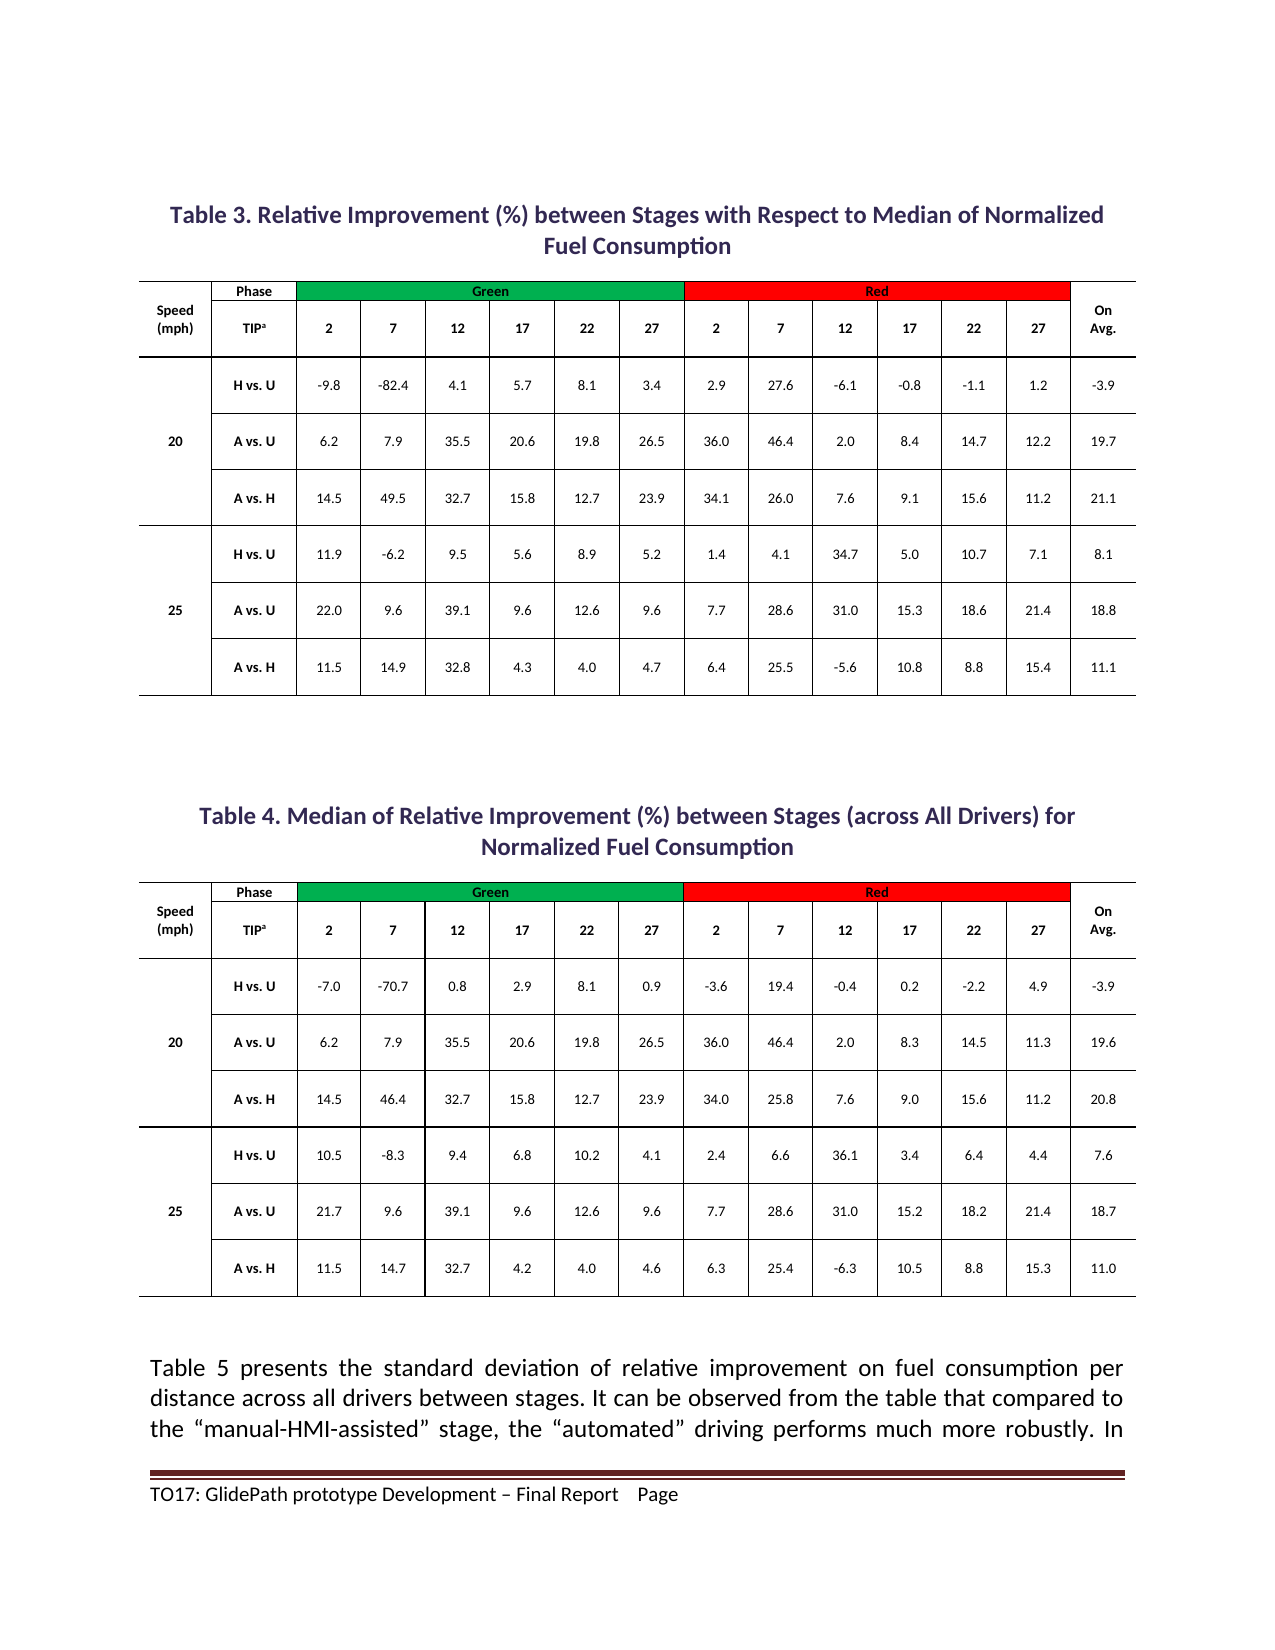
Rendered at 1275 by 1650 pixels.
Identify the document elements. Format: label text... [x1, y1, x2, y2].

table_cell -0.4 [813, 959, 877, 1014]
table_cell 8.8 [942, 639, 1006, 694]
table_cell 35.5 [426, 1015, 489, 1070]
table_header Phase [212, 883, 297, 901]
table_cell 36.1 [813, 1128, 877, 1183]
table_cell 17 [490, 301, 554, 356]
table_cell 15.6 [942, 1071, 1006, 1126]
table_cell 15.3 [878, 583, 941, 638]
table_cell 9.6 [490, 1184, 554, 1239]
table_cell TIPa [212, 902, 297, 957]
table_cell 20 [139, 959, 211, 1126]
table_cell 2 [685, 301, 748, 356]
table_cell 1.4 [685, 526, 748, 582]
table_cell -2.2 [942, 959, 1006, 1014]
table_cell 39.1 [426, 1184, 489, 1239]
table_cell 34.0 [684, 1071, 748, 1126]
table_cell 9.6 [619, 1184, 683, 1239]
table_cell 27 [1007, 301, 1070, 356]
table_cell A vs. U [212, 583, 296, 638]
table_cell -9.8 [297, 358, 360, 413]
table_header Speed (mph) [139, 282, 211, 356]
table_cell 19.7 [1071, 414, 1136, 469]
table_cell 34.1 [685, 470, 748, 525]
table_header Speed (mph) [139, 883, 211, 957]
table_cell 20.8 [1071, 1071, 1136, 1126]
table_cell 25.8 [749, 1071, 812, 1126]
table_cell 7 [749, 301, 812, 356]
table_cell 12 [813, 301, 877, 356]
table_cell 4.7 [620, 639, 684, 694]
table_cell 7 [361, 301, 425, 356]
table_cell A vs. U [212, 1184, 297, 1239]
table_cell 14.5 [942, 1015, 1006, 1070]
table_header Red [684, 883, 1070, 901]
table_cell 19.4 [749, 959, 812, 1014]
table_cell 39.1 [426, 583, 489, 638]
table_cell 17 [878, 301, 941, 356]
table_cell 10.2 [555, 1128, 618, 1183]
table_cell 15.3 [1007, 1240, 1070, 1296]
table_cell A vs. H [212, 1071, 297, 1126]
table_cell -6.3 [813, 1240, 877, 1296]
table_cell 25.5 [749, 639, 812, 694]
table_cell 36.0 [685, 414, 748, 469]
table_cell 31.0 [813, 583, 877, 638]
table_cell H vs. U [212, 1128, 297, 1183]
table_cell -0.8 [878, 358, 941, 413]
table_cell 18.6 [942, 583, 1006, 638]
table_cell 9.6 [620, 583, 684, 638]
table_cell 19.8 [555, 1015, 618, 1070]
table_cell 18.7 [1071, 1184, 1136, 1239]
table_cell 26.5 [619, 1015, 683, 1070]
table_cell 25 [139, 526, 211, 694]
table_cell 6.2 [297, 414, 360, 469]
table_header Green [297, 282, 684, 300]
table_cell 27 [620, 301, 684, 356]
table_cell -7.0 [298, 959, 360, 1014]
table_cell 7 [361, 902, 424, 957]
table_cell 7.9 [361, 1015, 424, 1070]
table_cell 27 [1007, 902, 1070, 957]
table_cell 36.0 [684, 1015, 748, 1070]
table_cell 25.4 [749, 1240, 812, 1296]
table_cell A vs. H [212, 1240, 297, 1296]
table_cell 15.8 [490, 1071, 554, 1126]
table_cell 46.4 [749, 1015, 812, 1070]
table_cell 12.7 [555, 1071, 618, 1126]
table_cell 46.4 [361, 1071, 424, 1126]
table_cell 4.6 [619, 1240, 683, 1296]
table_cell -8.3 [361, 1128, 424, 1183]
table_cell 14.5 [298, 1071, 360, 1126]
table_cell H vs. U [212, 526, 296, 582]
table_cell 5.6 [490, 526, 554, 582]
table_cell 11.0 [1071, 1240, 1136, 1296]
table_cell 10.5 [878, 1240, 941, 1296]
table_cell 22 [942, 301, 1006, 356]
table_cell 10.5 [298, 1128, 360, 1183]
table_cell 23.9 [620, 470, 684, 525]
table_cell 21.4 [1007, 1184, 1070, 1239]
table_cell 14.9 [361, 639, 425, 694]
table_cell 4.0 [555, 639, 619, 694]
table_cell 7.9 [361, 414, 425, 469]
table_cell -3.9 [1071, 358, 1136, 413]
table_cell 11.3 [1007, 1015, 1070, 1070]
table_header Red [685, 282, 1070, 300]
table_cell 14.7 [942, 414, 1006, 469]
table_header Green [298, 883, 683, 901]
table_cell 8.8 [942, 1240, 1006, 1296]
table_cell 21.7 [298, 1184, 360, 1239]
table_cell 1.2 [1007, 358, 1070, 413]
table_cell 9.4 [426, 1128, 489, 1183]
table_cell 15.4 [1007, 639, 1070, 694]
table_cell 11.2 [1007, 470, 1070, 525]
table_cell 4.2 [490, 1240, 554, 1296]
table_cell 22 [555, 301, 619, 356]
table_cell 14.5 [297, 470, 360, 525]
table_cell 12 [426, 902, 489, 957]
table_cell 7.7 [684, 1184, 748, 1239]
table_cell 23.9 [619, 1071, 683, 1126]
table_cell 15.2 [878, 1184, 941, 1239]
table_cell 12.6 [555, 1184, 618, 1239]
table_cell -3.9 [1071, 959, 1136, 1014]
table_cell 3.4 [620, 358, 684, 413]
table_cell 20.6 [490, 1015, 554, 1070]
table_cell TIPa [212, 301, 296, 356]
table_cell 12.7 [555, 470, 619, 525]
table_cell 8.4 [878, 414, 941, 469]
table_cell 3.4 [878, 1128, 941, 1183]
table_cell 12.2 [1007, 414, 1070, 469]
table_cell 8.1 [555, 358, 619, 413]
table_cell 17 [878, 902, 941, 957]
table_cell 27.6 [749, 358, 812, 413]
table_cell 4.1 [619, 1128, 683, 1183]
table_cell A vs. H [212, 639, 296, 694]
table_cell 2 [684, 902, 748, 957]
table_cell 9.6 [361, 1184, 424, 1239]
table_cell 31.0 [813, 1184, 877, 1239]
table_cell 2.4 [684, 1128, 748, 1183]
table_header On Avg. [1071, 282, 1136, 356]
table_cell 7.6 [813, 470, 877, 525]
table_cell 10.8 [878, 639, 941, 694]
table_cell 2.0 [813, 1015, 877, 1070]
table_cell 12.6 [555, 583, 619, 638]
table_cell A vs. U [212, 414, 296, 469]
table_cell 9.6 [490, 583, 554, 638]
table_cell 9.6 [361, 583, 425, 638]
table_cell 27 [619, 902, 683, 957]
table_cell 5.7 [490, 358, 554, 413]
table_cell 8.1 [1071, 526, 1136, 582]
table_cell 32.7 [426, 1071, 489, 1126]
table_cell 6.8 [490, 1128, 554, 1183]
table_cell -82.4 [361, 358, 425, 413]
table_cell 12 [813, 902, 877, 957]
table_cell 11.9 [297, 526, 360, 582]
table_cell 18.2 [942, 1184, 1006, 1239]
table_cell -1.1 [942, 358, 1006, 413]
table_cell -70.7 [361, 959, 424, 1014]
table_cell 4.4 [1007, 1128, 1070, 1183]
table_cell 28.6 [749, 1184, 812, 1239]
table_cell 4.9 [1007, 959, 1070, 1014]
table_cell 11.5 [297, 639, 360, 694]
table_cell 15.6 [942, 470, 1006, 525]
table_cell 2.0 [813, 414, 877, 469]
table_cell 8.9 [555, 526, 619, 582]
table_cell 20 [139, 358, 211, 525]
table_cell 8.1 [555, 959, 618, 1014]
table_cell A vs. U [212, 1015, 297, 1070]
table_cell 17 [490, 902, 554, 957]
table_cell 7.6 [813, 1071, 877, 1126]
table_cell 32.7 [426, 1240, 489, 1296]
table_cell 6.6 [749, 1128, 812, 1183]
table_cell 34.7 [813, 526, 877, 582]
table_cell 20.6 [490, 414, 554, 469]
table_cell 7.6 [1071, 1128, 1136, 1183]
table_cell 5.2 [620, 526, 684, 582]
table_cell 2.9 [685, 358, 748, 413]
table_cell 28.6 [749, 583, 812, 638]
table_cell 19.6 [1071, 1015, 1136, 1070]
table_cell 6.4 [942, 1128, 1006, 1183]
table_cell 2 [298, 902, 360, 957]
table_cell 2 [297, 301, 360, 356]
table_cell 22 [942, 902, 1006, 957]
table_cell 6.4 [685, 639, 748, 694]
table_cell -5.6 [813, 639, 877, 694]
table_cell 22 [555, 902, 618, 957]
table_cell 12 [426, 301, 489, 356]
table_cell 6.3 [684, 1240, 748, 1296]
table_cell 22.0 [297, 583, 360, 638]
text Table 3. Relative Improvement (%) between Stages with Respect to Median of Normalized Fuel Consumption [150, 199, 1125, 260]
text Table 4. Median of Relative Improvement (%) between Stages (across All Drivers) for Normalized Fuel Consumption [150, 800, 1125, 861]
table_cell 26.0 [749, 470, 812, 525]
table_cell 7.1 [1007, 526, 1070, 582]
table_cell 7.7 [685, 583, 748, 638]
table_cell 35.5 [426, 414, 489, 469]
table_cell 9.5 [426, 526, 489, 582]
table_cell 46.4 [749, 414, 812, 469]
table_cell 49.5 [361, 470, 425, 525]
table_cell 14.7 [361, 1240, 424, 1296]
table_cell 11.2 [1007, 1071, 1070, 1126]
table_cell 26.5 [620, 414, 684, 469]
table_cell 8.3 [878, 1015, 941, 1070]
table_header On Avg. [1071, 883, 1136, 957]
table_cell H vs. U [212, 959, 297, 1014]
table_cell 15.8 [490, 470, 554, 525]
table_cell 18.8 [1071, 583, 1136, 638]
table_cell A vs. H [212, 470, 296, 525]
table_cell H vs. U [212, 358, 296, 413]
table_cell 2.9 [490, 959, 554, 1014]
table_cell 32.7 [426, 470, 489, 525]
table_cell -6.1 [813, 358, 877, 413]
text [150, 1352, 1125, 1444]
table_cell 4.0 [555, 1240, 618, 1296]
table_cell 11.5 [298, 1240, 360, 1296]
table_cell 4.1 [749, 526, 812, 582]
table_cell 21.4 [1007, 583, 1070, 638]
table_cell 0.8 [426, 959, 489, 1014]
table_cell 32.8 [426, 639, 489, 694]
table_cell -6.2 [361, 526, 425, 582]
table_cell 7 [749, 902, 812, 957]
table_cell 25 [139, 1128, 211, 1296]
table_cell -3.6 [684, 959, 748, 1014]
table_cell 21.1 [1071, 470, 1136, 525]
table_cell 4.3 [490, 639, 554, 694]
table_cell 5.0 [878, 526, 941, 582]
table_header Phase [212, 282, 296, 300]
table_cell 4.1 [426, 358, 489, 413]
table_cell 9.0 [878, 1071, 941, 1126]
table_cell 0.2 [878, 959, 941, 1014]
table_cell 9.1 [878, 470, 941, 525]
table_cell 19.8 [555, 414, 619, 469]
table_cell 10.7 [942, 526, 1006, 582]
table_cell 11.1 [1071, 639, 1136, 694]
table_cell 6.2 [298, 1015, 360, 1070]
table_cell 0.9 [619, 959, 683, 1014]
